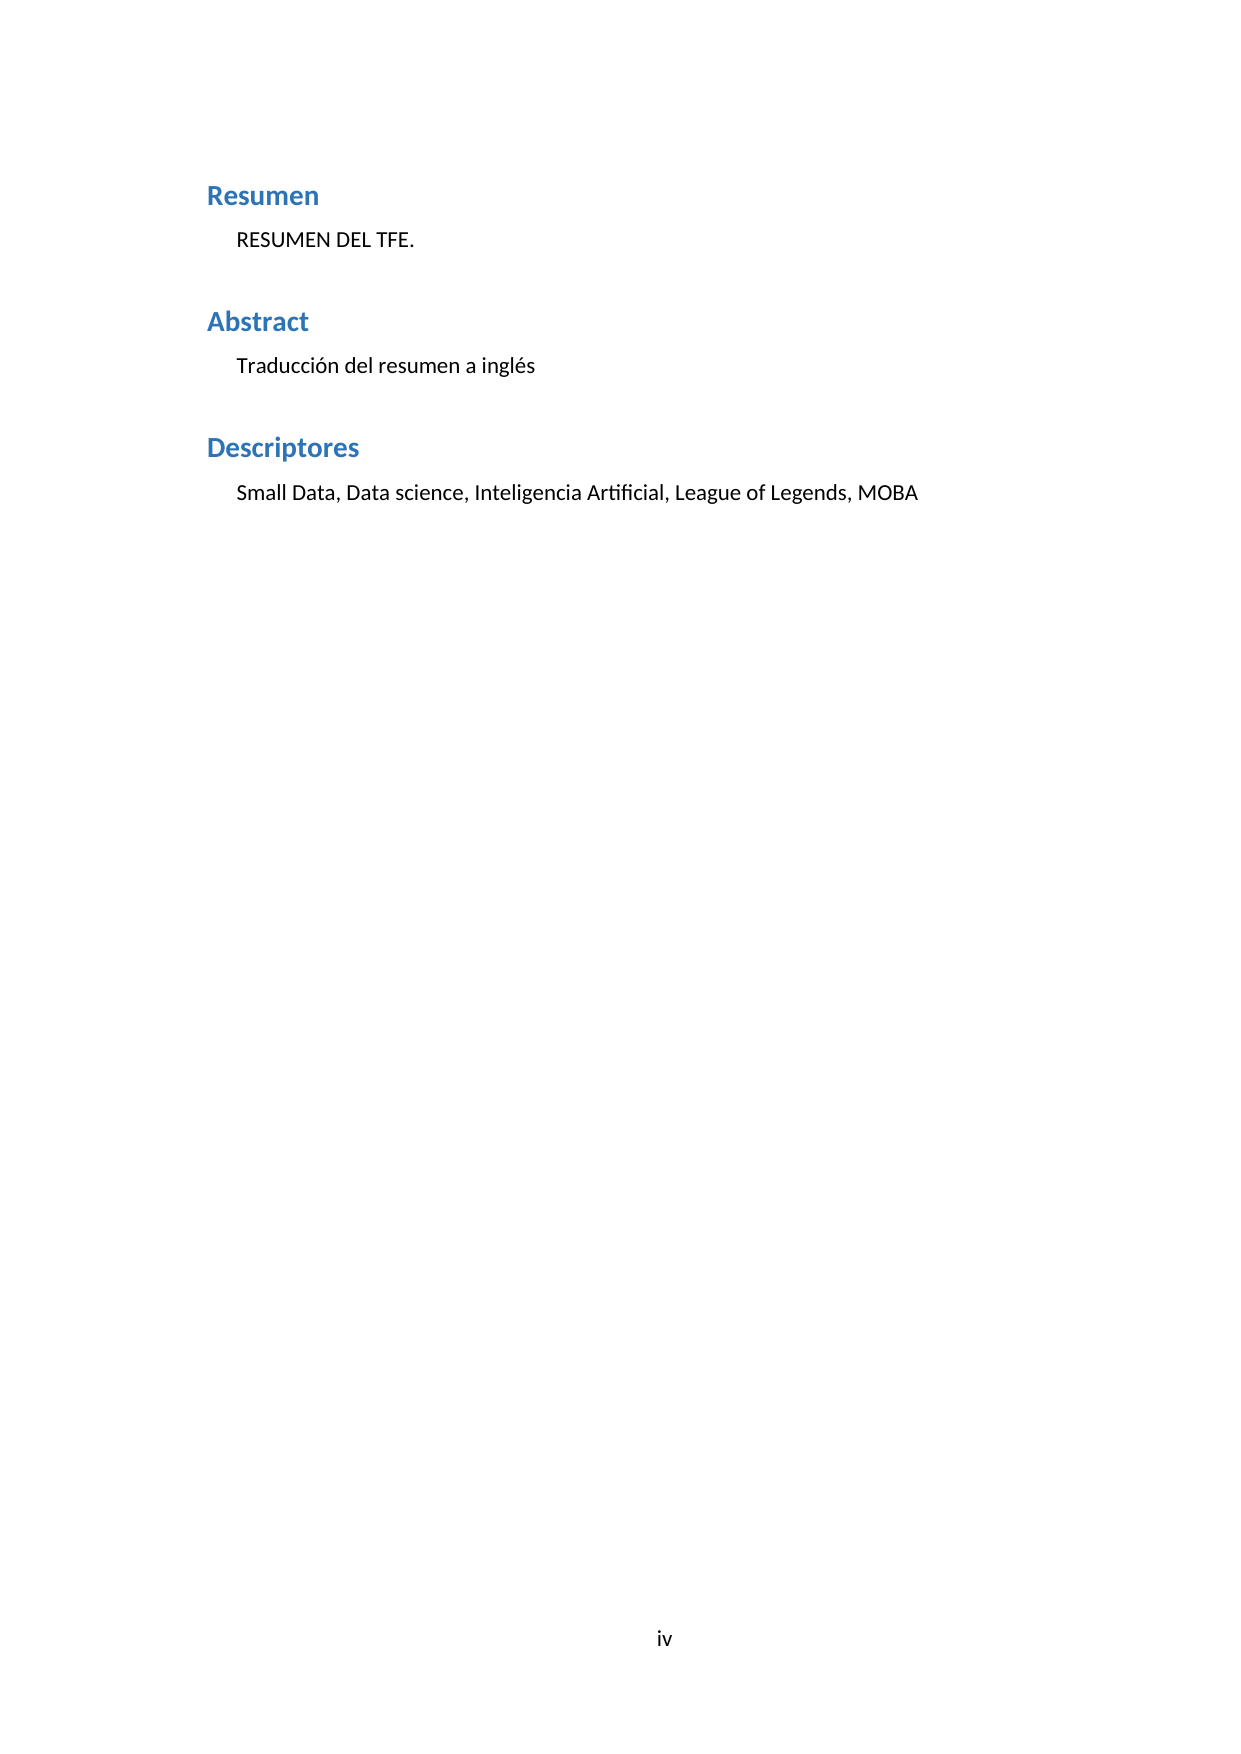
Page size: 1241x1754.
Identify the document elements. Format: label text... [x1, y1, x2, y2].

text Traducción del resumen a inglés [207, 351, 1092, 379]
text RESUMEN DEL TFE. [207, 225, 1092, 253]
text Descriptores [207, 429, 1092, 465]
text Small Data, Data science, Inteligencia Artificial, League of Legends, MOBA [207, 478, 1092, 506]
text Resumen [207, 177, 1092, 213]
text Abstract [207, 303, 1092, 339]
